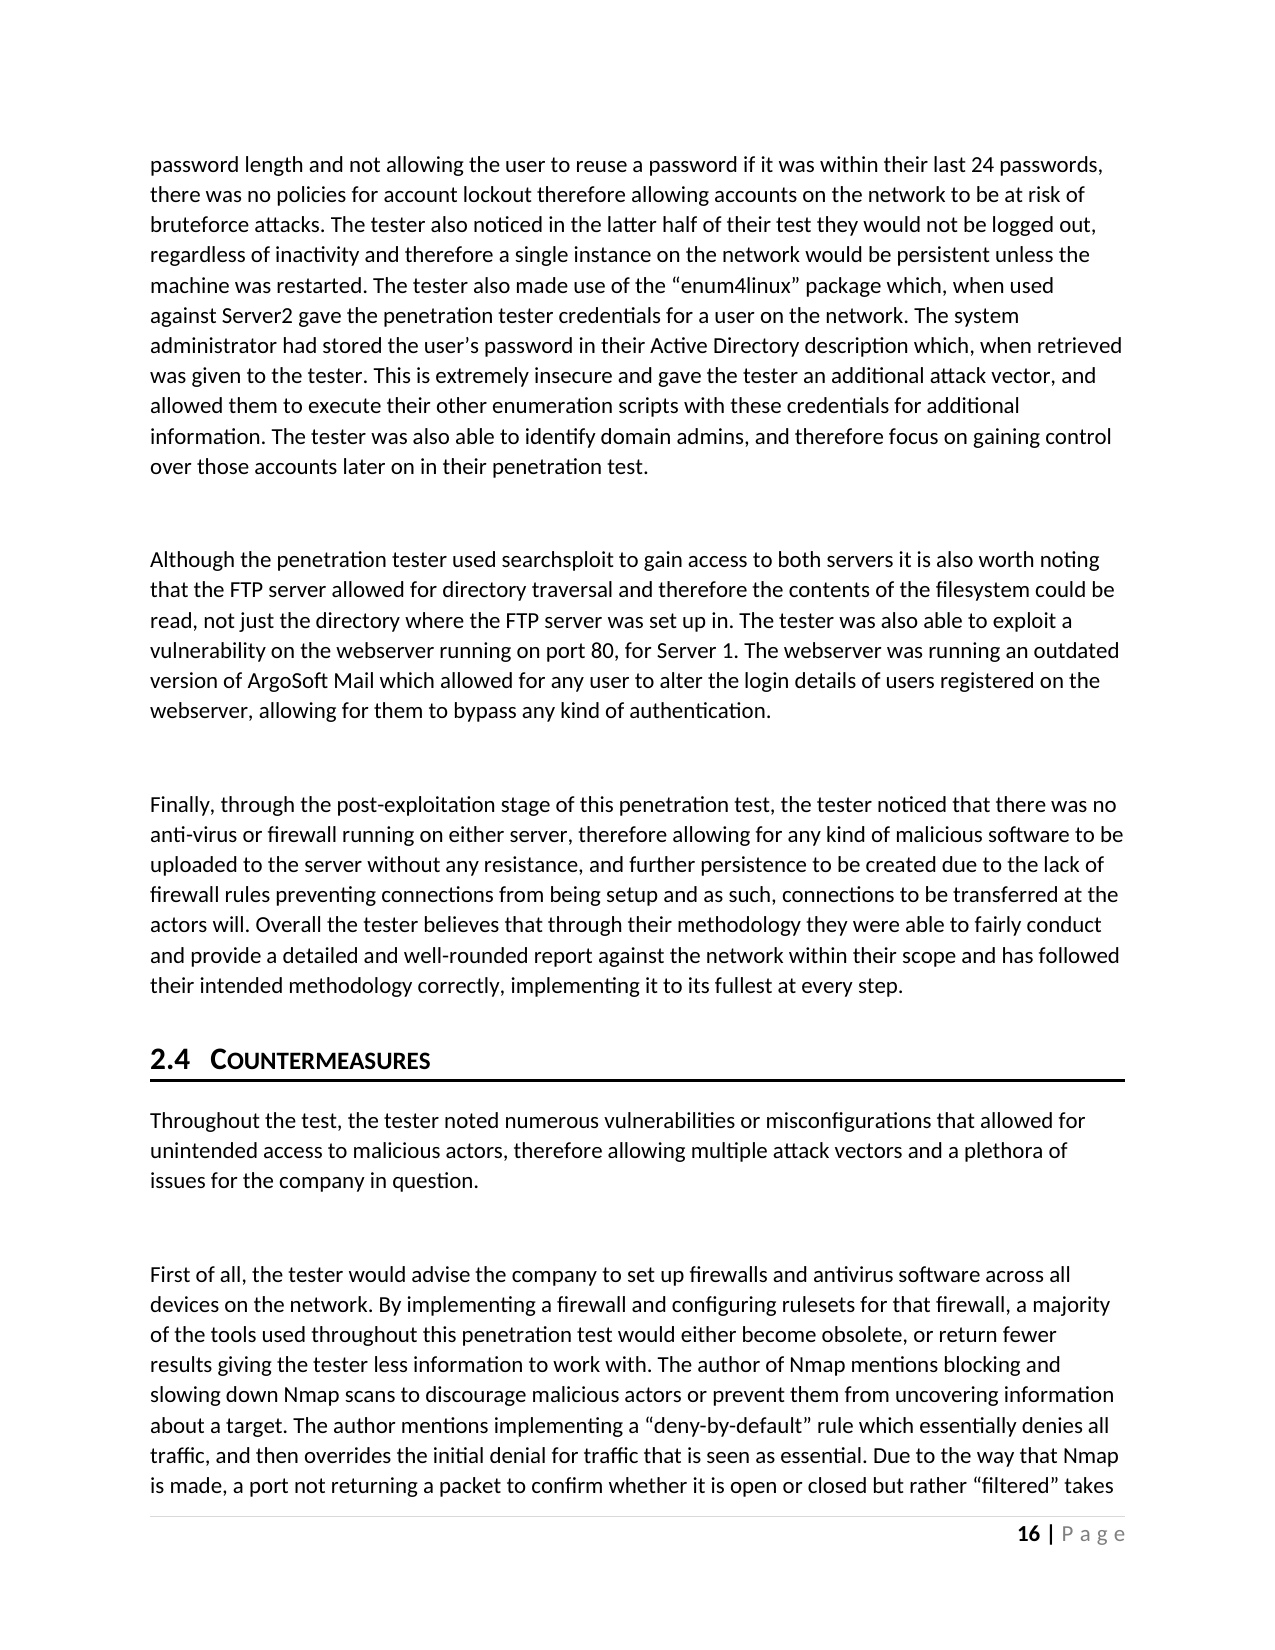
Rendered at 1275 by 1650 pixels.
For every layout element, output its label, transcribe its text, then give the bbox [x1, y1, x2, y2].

text Throughout the test, the tester noted numerous vulnerabilities or misconfigurations that allowed for unintended access to malicious actors, therefore allowing multiple attack vectors and a plethora of issues for the company in question. [150, 1106, 1125, 1194]
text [150, 150, 1125, 480]
subtitle Countermeasures [150, 1039, 1125, 1079]
text Although the penetration tester used searchsploit to gain access to both servers it is also worth noting that the FTP server allowed for directory traversal and therefore the contents of the filesystem could be read, not just the directory where the FTP server was set up in. The tester was also able to exploit a vulnerability on the webserver running on port 80, for Server 1. The webserver was running an outdated version of ArgoSoft Mail which allowed for any user to alter the login details of users registered on the webserver, allowing for them to bypass any kind of authentication. [150, 545, 1125, 724]
text Finally, through the post-exploitation stage of this penetration test, the tester noticed that there was no anti-virus or firewall running on either server, therefore allowing for any kind of malicious software to be uploaded to the server without any resistance, and further persistence to be created due to the lack of firewall rules preventing connections from being setup and as such, connections to be transferred at the actors will. Overall the tester believes that through their methodology they were able to fairly conduct and provide a detailed and well-rounded report against the network within their scope and has followed their intended methodology correctly, implementing it to its fullest at every step. [150, 790, 1125, 999]
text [150, 1260, 1125, 1499]
